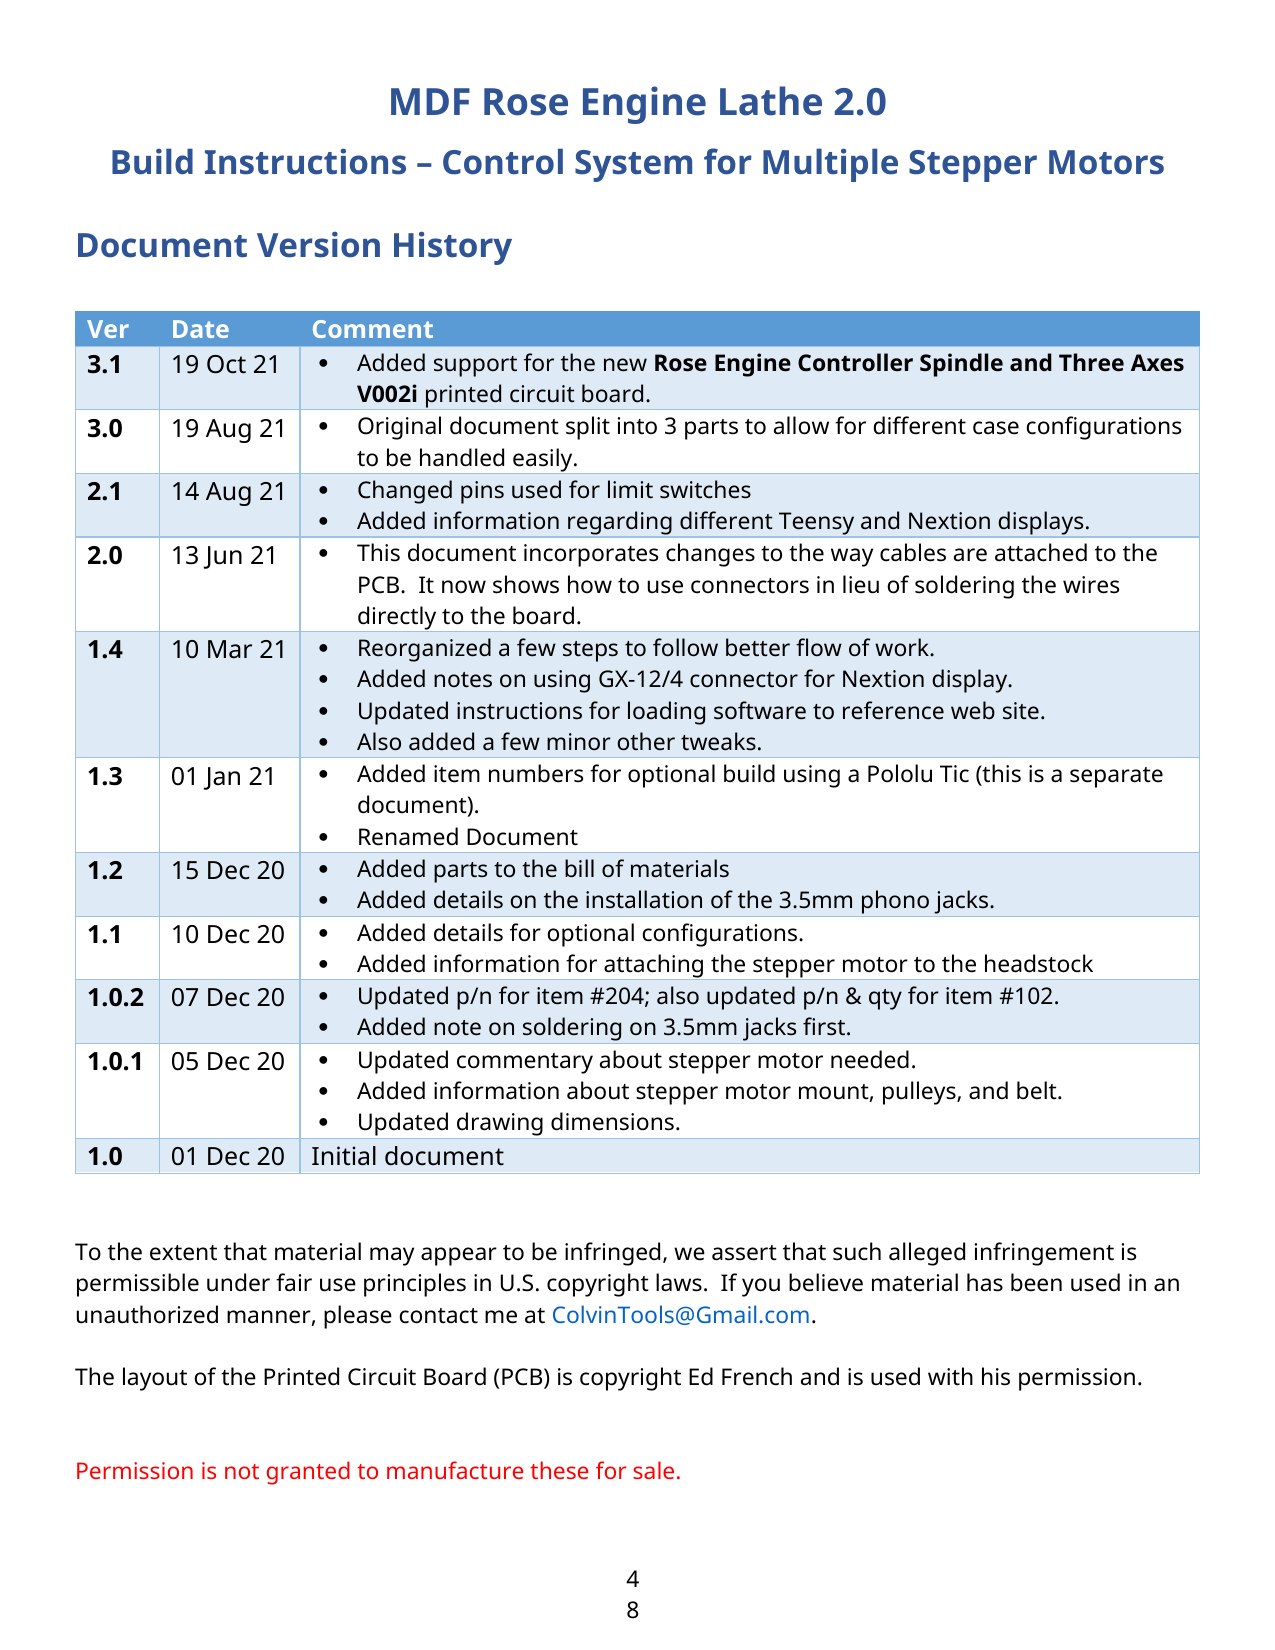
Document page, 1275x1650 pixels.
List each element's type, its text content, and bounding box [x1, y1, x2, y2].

table_cell Added support for the new Rose Engine Controller Spindle and Three Axes V002i printed circuit board. [301, 347, 1199, 409]
table_cell Updated p/n for item #204; also updated p/n & qty for item #102. Added note on soldering on 3.5mm jacks first. [301, 980, 1199, 1043]
table_cell Changed pins used for limit switches Added information regarding different Teensy and Nextion displays. [301, 474, 1199, 536]
table_cell This document incorporates changes to the way cables are attached to the PCB. It now shows how to use connectors in lieu of soldering the wires directly to the board. [301, 538, 1199, 631]
table_cell 1.0 [76, 1139, 159, 1172]
table_cell Added item numbers for optional build using a Pololu Tic (this is a separate document). Renamed Document [301, 758, 1199, 852]
text Permission is not granted to manufacture these for sale. [75, 1455, 1200, 1486]
table_header Ver [76, 312, 159, 346]
table_cell 1.4 [76, 632, 159, 757]
table_cell 19 Aug 21 [160, 410, 299, 473]
table_cell 2.0 [76, 538, 159, 631]
table_header Comment [301, 312, 1199, 346]
text The layout of the Printed Circuit Board (PCB) is copyright Ed French and is used with his permission. [75, 1361, 1200, 1392]
table_cell Updated commentary about stepper motor needed. Added information about stepper motor mount, pulleys, and belt. Updated drawing dimensions. [301, 1044, 1199, 1137]
table_cell 2.1 [76, 474, 159, 536]
text To the extent that material may appear to be infringed, we assert that such alleged infringement is permissible under fair use principles in U.S. copyright laws. If you believe material has been used in an unauthorized manner, please contact me at ColvinTools@Gmail.com. [75, 1236, 1200, 1330]
table_cell 1.2 [76, 853, 159, 916]
table_cell 1.0.1 [76, 1044, 159, 1137]
table_cell Added details for optional configurations. Added information for attaching the stepper motor to the headstock [301, 917, 1199, 979]
table_cell 1.0.2 [76, 980, 159, 1043]
table_cell 10 Mar 21 [160, 632, 299, 757]
table_header Date [160, 312, 299, 346]
table_cell 15 Dec 20 [160, 853, 299, 916]
table_cell Initial document [301, 1139, 1199, 1172]
table_cell 10 Dec 20 [160, 917, 299, 979]
table_cell 01 Dec 20 [160, 1139, 299, 1172]
table_cell 13 Jun 21 [160, 538, 299, 631]
table_cell Original document split into 3 parts to allow for different case configurations to be handled easily. [301, 410, 1199, 473]
table_cell 1.1 [76, 917, 159, 979]
table_cell 14 Aug 21 [160, 474, 299, 536]
subtitle Document Version History [75, 221, 1200, 267]
table_cell 3.1 [76, 347, 159, 409]
table_cell Reorganized a few steps to follow better flow of work. Added notes on using GX-12/4 connector for Nextion display. Updated instructions for loading software to reference web site. Also added a few minor other tweaks. [301, 632, 1199, 757]
table_cell 19 Oct 21 [160, 347, 299, 409]
table_cell 07 Dec 20 [160, 980, 299, 1043]
table_cell 3.0 [76, 410, 159, 473]
table_cell 01 Jan 21 [160, 758, 299, 852]
table_cell Added parts to the bill of materials Added details on the installation of the 3.5mm phono jacks. [301, 853, 1199, 916]
table_cell 1.3 [76, 758, 159, 852]
table_cell 05 Dec 20 [160, 1044, 299, 1137]
